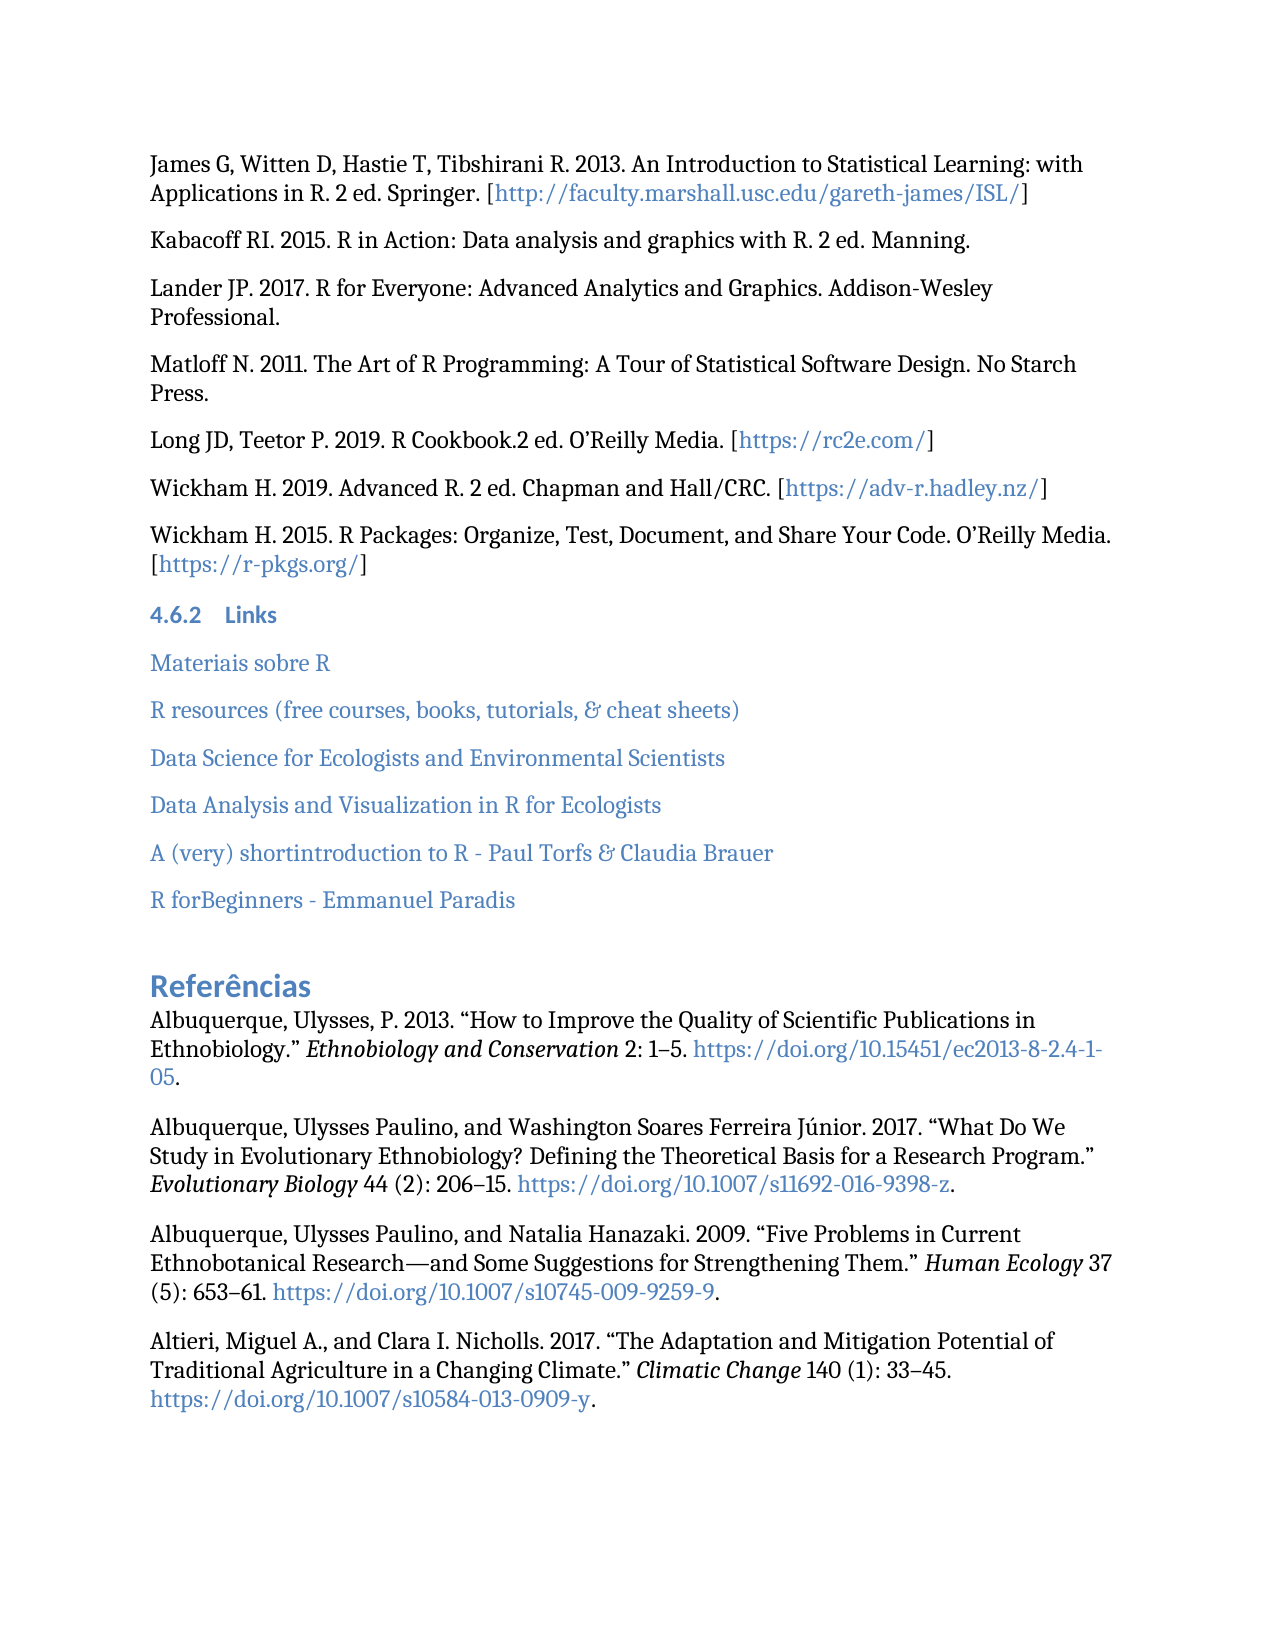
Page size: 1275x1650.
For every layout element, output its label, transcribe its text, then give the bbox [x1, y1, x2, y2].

subtitle Referências [150, 965, 1125, 1006]
text Data Analysis and Visualization in R for Ecologists [150, 791, 1125, 820]
text Wickham H. 2015. R Packages: Organize, Test, Document, and Share Your Code. O’Reilly Media. [https://r-pkgs.org/] [150, 521, 1125, 579]
text Data Science for Ecologists and Environmental Scientists [150, 744, 1125, 773]
text Kabacoff RI. 2015. R in Action: Data analysis and graphics with R. 2 ed. Manning. [150, 226, 1125, 255]
text Albuquerque, Ulysses Paulino, and Natalia Hanazaki. 2009. “Five Problems in Current Ethnobotanical Research—and Some Suggestions for Strengthening Them.” Human Ecology 37 (5): 653–61. https://doi.org/10.1007/s10745-009-9259-9. [150, 1220, 1125, 1306]
text Wickham H. 2019. Advanced R. 2 ed. Chapman and Hall/CRC. [https://adv-r.hadley.nz/] [150, 474, 1125, 502]
text Altieri, Miguel A., and Clara I. Nicholls. 2017. “The Adaptation and Mitigation Potential of Traditional Agriculture in a Changing Climate.” Climatic Change 140 (1): 33–45. https://doi.org/10.1007/s10584-013-0909-y. [150, 1327, 1125, 1413]
text Lander JP. 2017. R for Everyone: Advanced Analytics and Graphics. Addison-Wesley Professional. [150, 274, 1125, 331]
text R resources (free courses, books, tutorials, & cheat sheets) [150, 696, 1125, 725]
text R forBeginners - Emmanuel Paradis [150, 886, 1125, 915]
text A (very) shortintroduction to R - Paul Torfs & Claudia Brauer [150, 839, 1125, 868]
text Albuquerque, Ulysses, P. 2013. “How to Improve the Quality of Scientific Publications in Ethnobiology.” Ethnobiology and Conservation 2: 1–5. https://doi.org/10.15451/ec2013-8-2.4-1-05. [150, 1006, 1125, 1092]
subtitle 4.6.2 Links [150, 599, 1125, 630]
text Long JD, Teetor P. 2019. R Cookbook.2 ed. O’Reilly Media. [https://rc2e.com/] [150, 426, 1125, 455]
text Materiais sobre R [150, 649, 1125, 678]
text James G, Witten D, Hastie T, Tibshirani R. 2013. An Introduction to Statistical Learning: with Applications in R. 2 ed. Springer. [http://faculty.marshall.usc.edu/gareth-james/ISL/] [150, 150, 1125, 207]
text Albuquerque, Ulysses Paulino, and Washington Soares Ferreira Júnior. 2017. “What Do We Study in Evolutionary Ethnobiology? Defining the Theoretical Basis for a Research Program.” Evolutionary Biology 44 (2): 206–15. https://doi.org/10.1007/s11692-016-9398-z. [150, 1113, 1125, 1199]
text Matloff N. 2011. The Art of R Programming: A Tour of Statistical Software Design. No Starch Press. [150, 350, 1125, 407]
